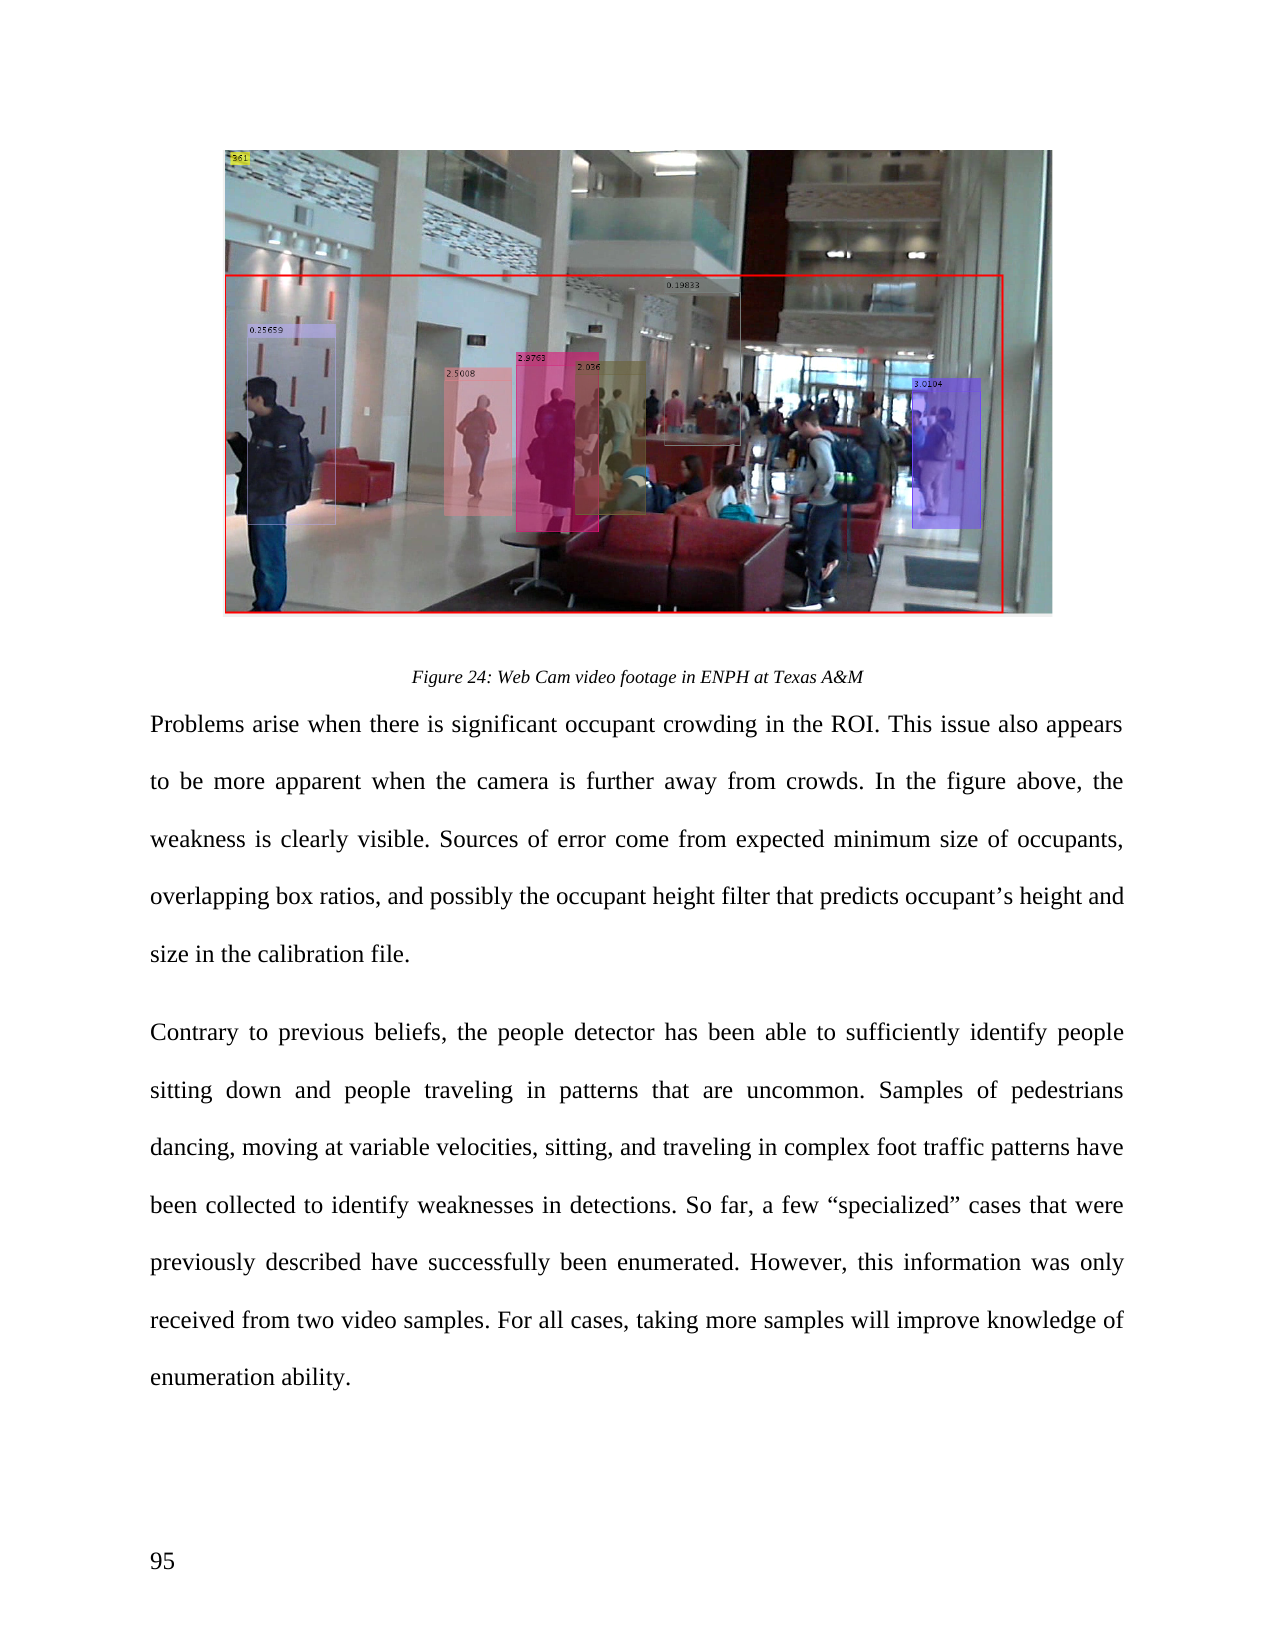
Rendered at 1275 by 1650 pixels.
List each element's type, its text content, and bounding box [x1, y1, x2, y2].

text Figure 24: Web Cam video footage in ENPH at Texas A&M [150, 666, 1125, 688]
text Contrary to previous beliefs, the people detector has been able to sufficiently identify people sitting down and people traveling in patterns that are uncommon. Samples of pedestrians dancing, moving at variable velocities, sitting, and traveling in complex foot traffic patterns have been collected to identify weaknesses in detections. So far, a few “specialized” cases that were previously described have successfully been enumerated. However, this information was only received from two video samples. For all cases, taking more samples will improve knowledge of enumeration ability. [150, 1017, 1125, 1391]
text Problems arise when there is significant occupant crowding in the ROI. This issue also appears to be more apparent when the camera is further away from crowds. In the figure above, the weakness is clearly visible. Sources of error come from expected minimum size of occupants, overlapping box ratios, and possibly the occupant height filter that predicts occupant’s height and size in the calibration file. [150, 709, 1125, 968]
picture [222, 150, 1053, 617]
